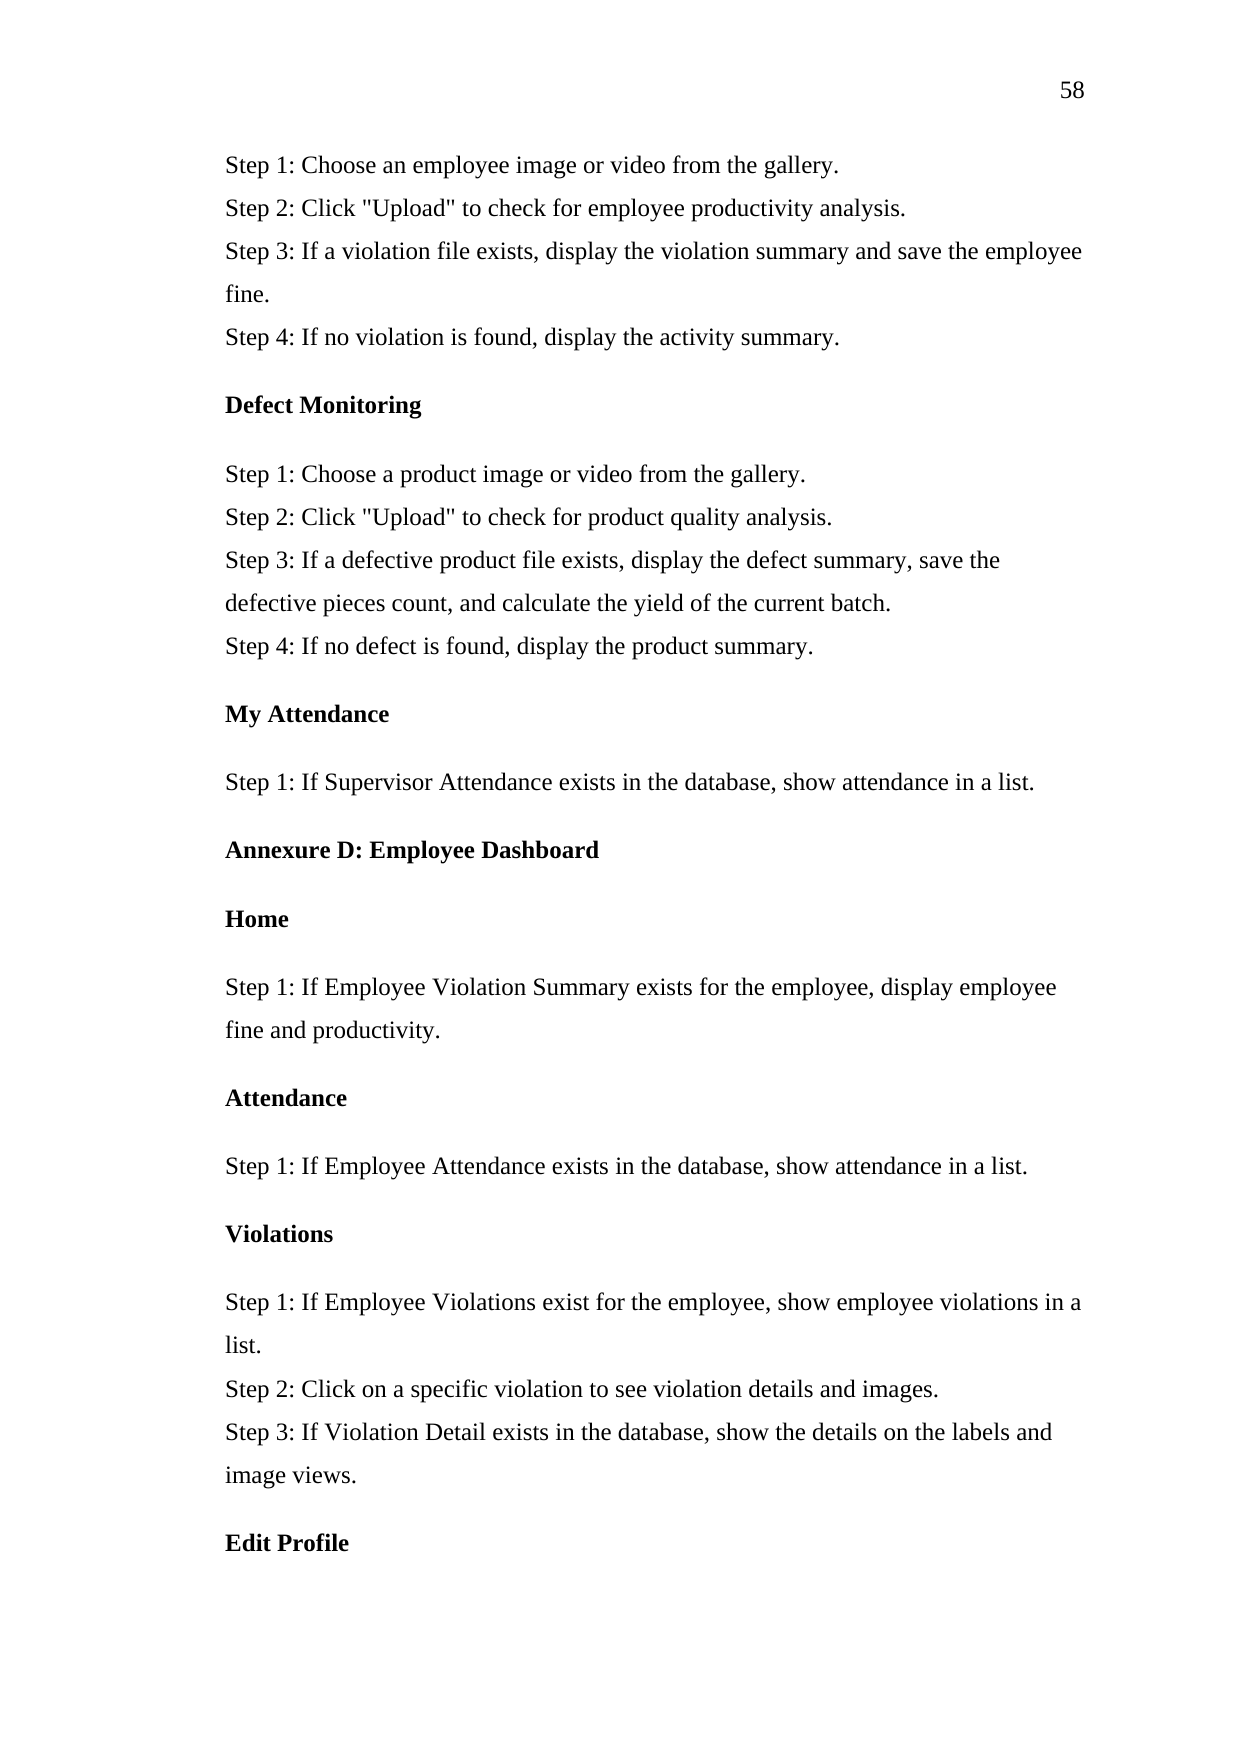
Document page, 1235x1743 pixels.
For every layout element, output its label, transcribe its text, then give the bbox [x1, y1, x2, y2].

subtitle Annexure D: Employee Dashboard [225, 836, 1084, 864]
text Defect Monitoring [225, 391, 1084, 419]
text Edit Profile [225, 1528, 1084, 1557]
text Home [225, 904, 1084, 932]
text Attendance [225, 1083, 1084, 1112]
text Step 1: If Employee Attendance exists in the database, show attendance in a list. [225, 1151, 1084, 1180]
text Step 1: If Supervisor Attendance exists in the database, show attendance in a list. [225, 767, 1084, 796]
text Step 1: Choose an employee image or video from the gallery. Step 2: Click "Upload" to check for employee productivity analysis. Step 3: If a violation file exists, display the violation summary and save the employee fine. Step 4: If no violation is found, display the activity summary. [225, 150, 1084, 351]
text Step 1: If Employee Violation Summary exists for the employee, display employee fine and productivity. [225, 972, 1084, 1044]
text Step 1: If Employee Violations exist for the employee, show employee violations in a list. Step 2: Click on a specific violation to see violation details and images. Step 3: If Violation Detail exists in the database, show the details on the labels and image views. [225, 1287, 1084, 1489]
text My Attendance [225, 699, 1084, 728]
text Violations [225, 1219, 1084, 1248]
text Step 1: Choose a product image or video from the gallery. Step 2: Click "Upload" to check for product quality analysis. Step 3: If a defective product file exists, display the defect summary, save the defective pieces count, and calculate the yield of the current batch. Step 4: If no defect is found, display the product summary. [225, 459, 1084, 660]
